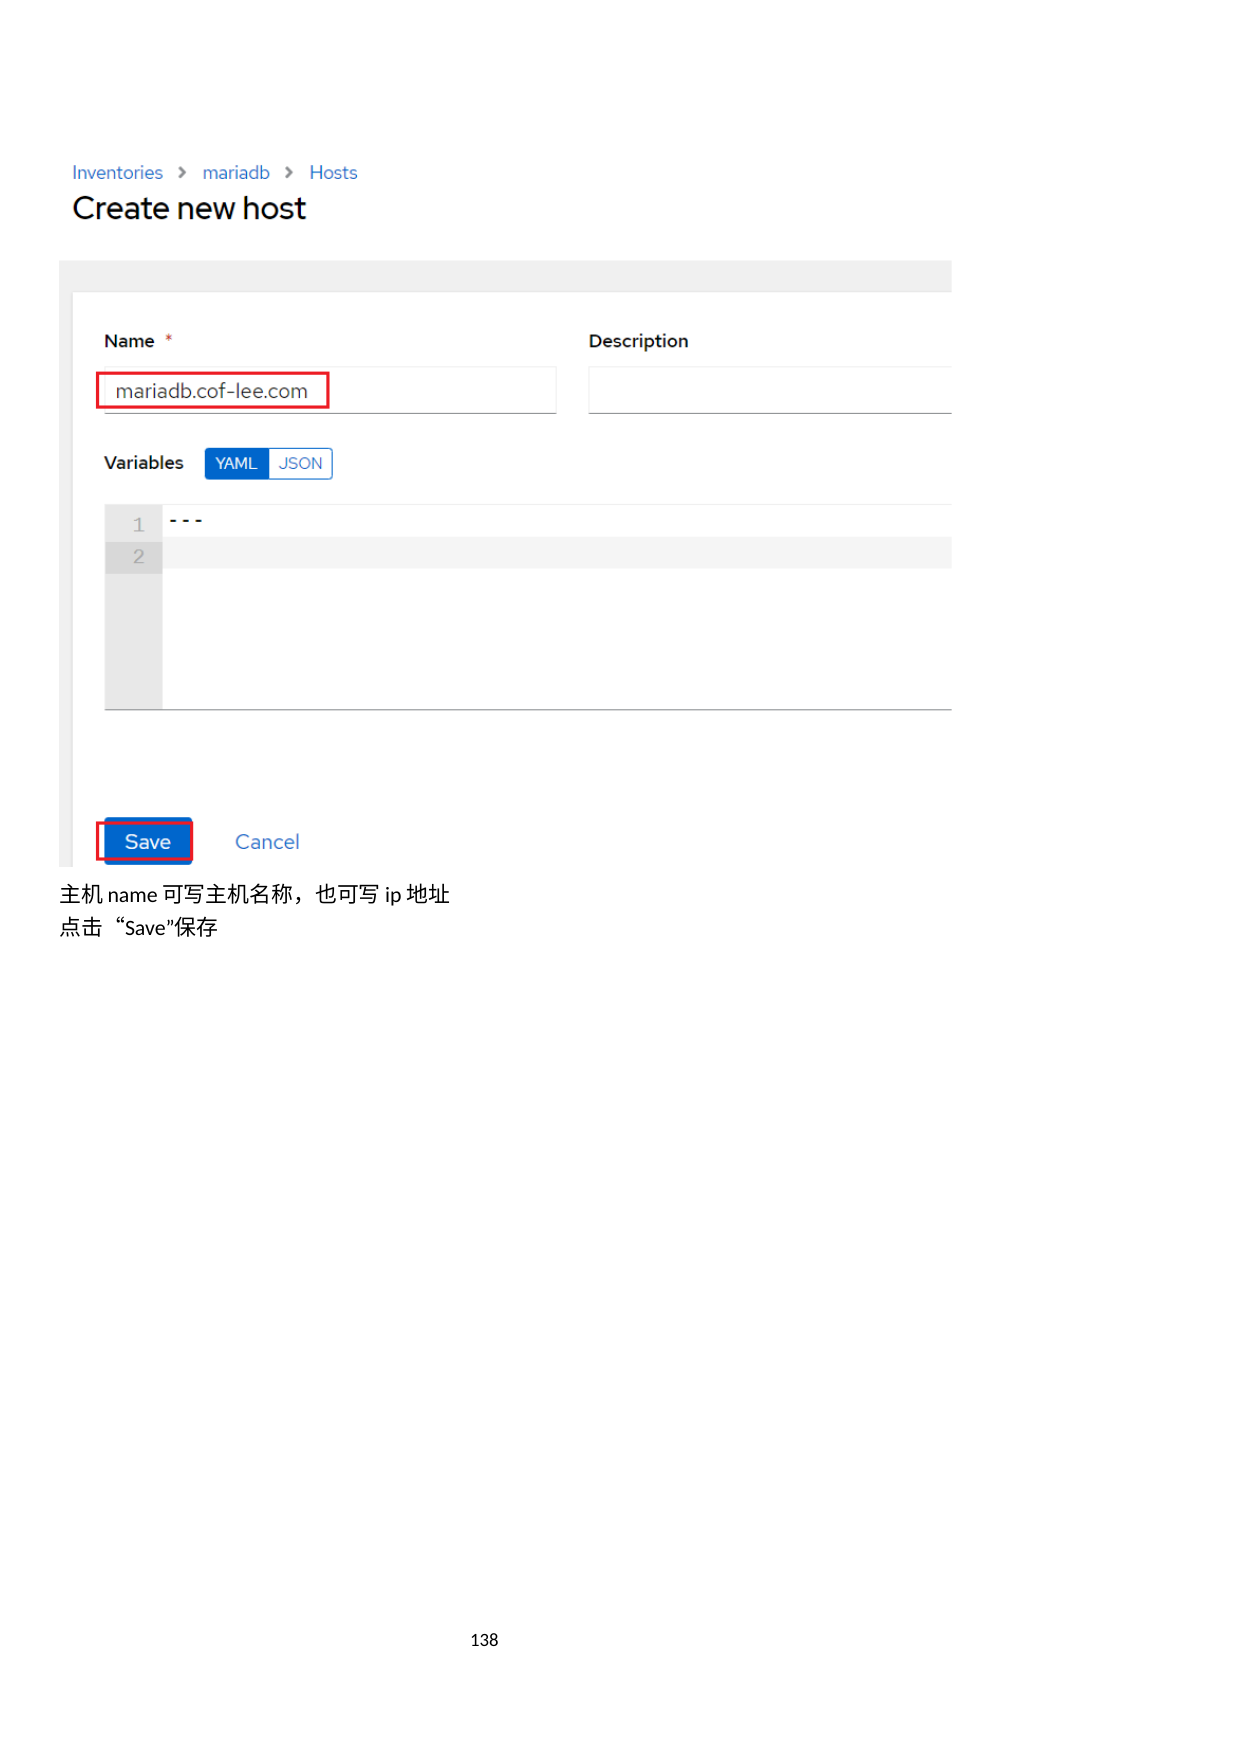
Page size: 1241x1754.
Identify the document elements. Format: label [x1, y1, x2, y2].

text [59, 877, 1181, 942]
picture [59, 162, 952, 867]
